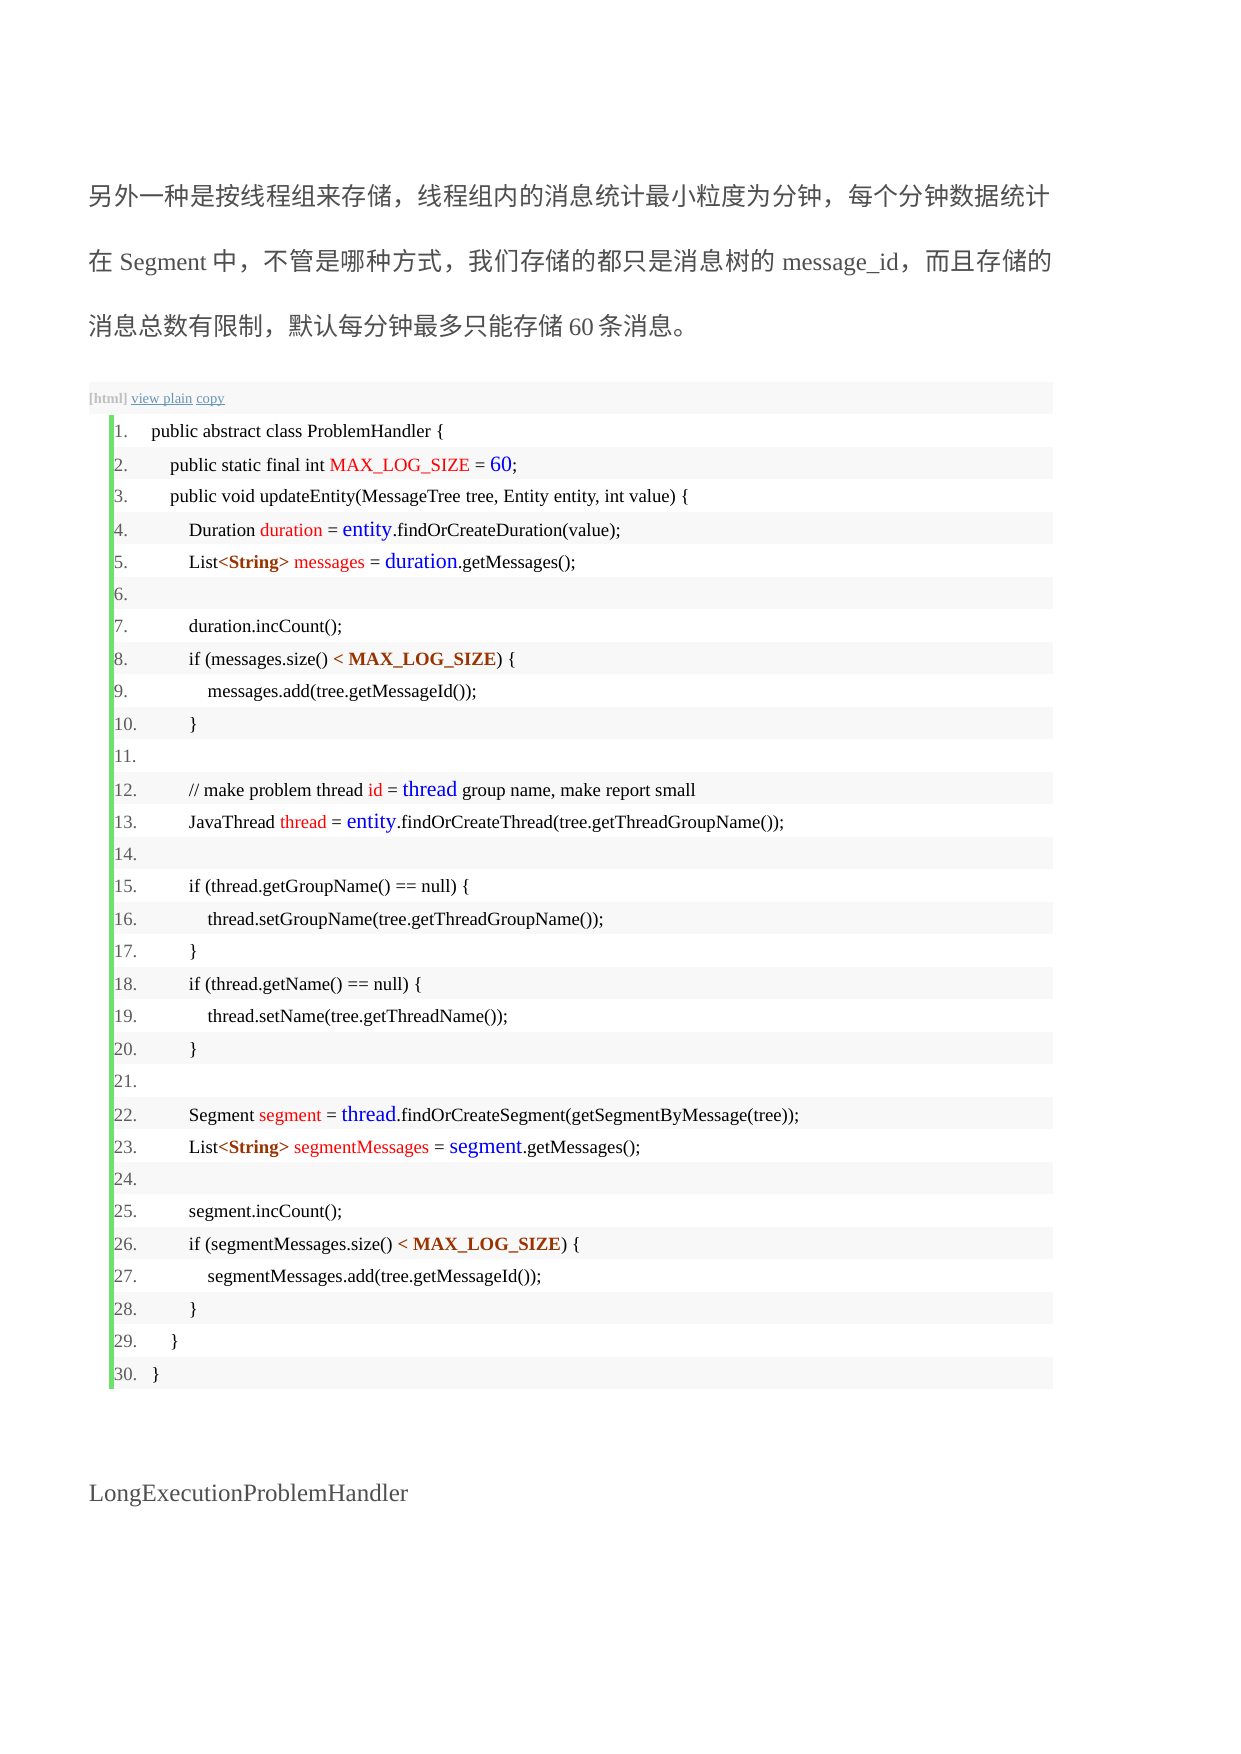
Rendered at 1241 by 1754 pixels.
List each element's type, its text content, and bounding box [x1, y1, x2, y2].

text 另外一种是按线程组来存储，线程组内的消息统计最小粒度为分钟，每个分钟数据统计在Segment中，不管是哪种方式，我们存储的都只是消息树的message_id，而且存储的消息总数有限制，默认每分钟最多只能存储60条消息。 [89, 162, 1053, 357]
list if (segmentMessages.size() < MAX_LOG_SIZE) { [114, 1227, 1053, 1259]
list } [114, 1292, 1053, 1324]
list segment.incCount(); [114, 1194, 1053, 1227]
text LongExecutionProblemHandler [89, 1476, 1053, 1509]
list segmentMessages.add(tree.getMessageId()); [114, 1259, 1053, 1292]
list thread.setName(tree.getThreadName()); [114, 999, 1053, 1032]
list } [114, 1324, 1053, 1357]
list public abstract class ProblemHandler { [109, 414, 1053, 447]
list public void updateEntity(MessageTree tree, Entity entity, int value) { [114, 479, 1053, 512]
list thread.setGroupName(tree.getThreadGroupName()); [114, 902, 1053, 934]
list Duration duration = entity.findOrCreateDuration(value); [114, 512, 1053, 544]
list messages.add(tree.getMessageId()); [114, 674, 1053, 707]
list // make problem thread id = thread group name, make report small [114, 772, 1053, 804]
list Segment segment = thread.findOrCreateSegment(getSegmentByMessage(tree)); [114, 1097, 1053, 1129]
list JavaThread thread = entity.findOrCreateThread(tree.getThreadGroupName()); [114, 804, 1053, 837]
list } [114, 707, 1053, 739]
list if (thread.getGroupName() == null) { [114, 869, 1053, 902]
list if (messages.size() < MAX_LOG_SIZE) { [114, 642, 1053, 674]
list if (thread.getName() == null) { [114, 967, 1053, 999]
list } [114, 934, 1053, 967]
list duration.incCount(); [114, 609, 1053, 642]
text [html] view plain copy [89, 382, 1053, 414]
list List<String> segmentMessages = segment.getMessages(); [114, 1129, 1053, 1162]
list List<String> messages = duration.getMessages(); [114, 544, 1053, 577]
list } [114, 1357, 1053, 1389]
list public static final int MAX_LOG_SIZE = 60; [114, 447, 1053, 479]
list } [114, 1032, 1053, 1064]
